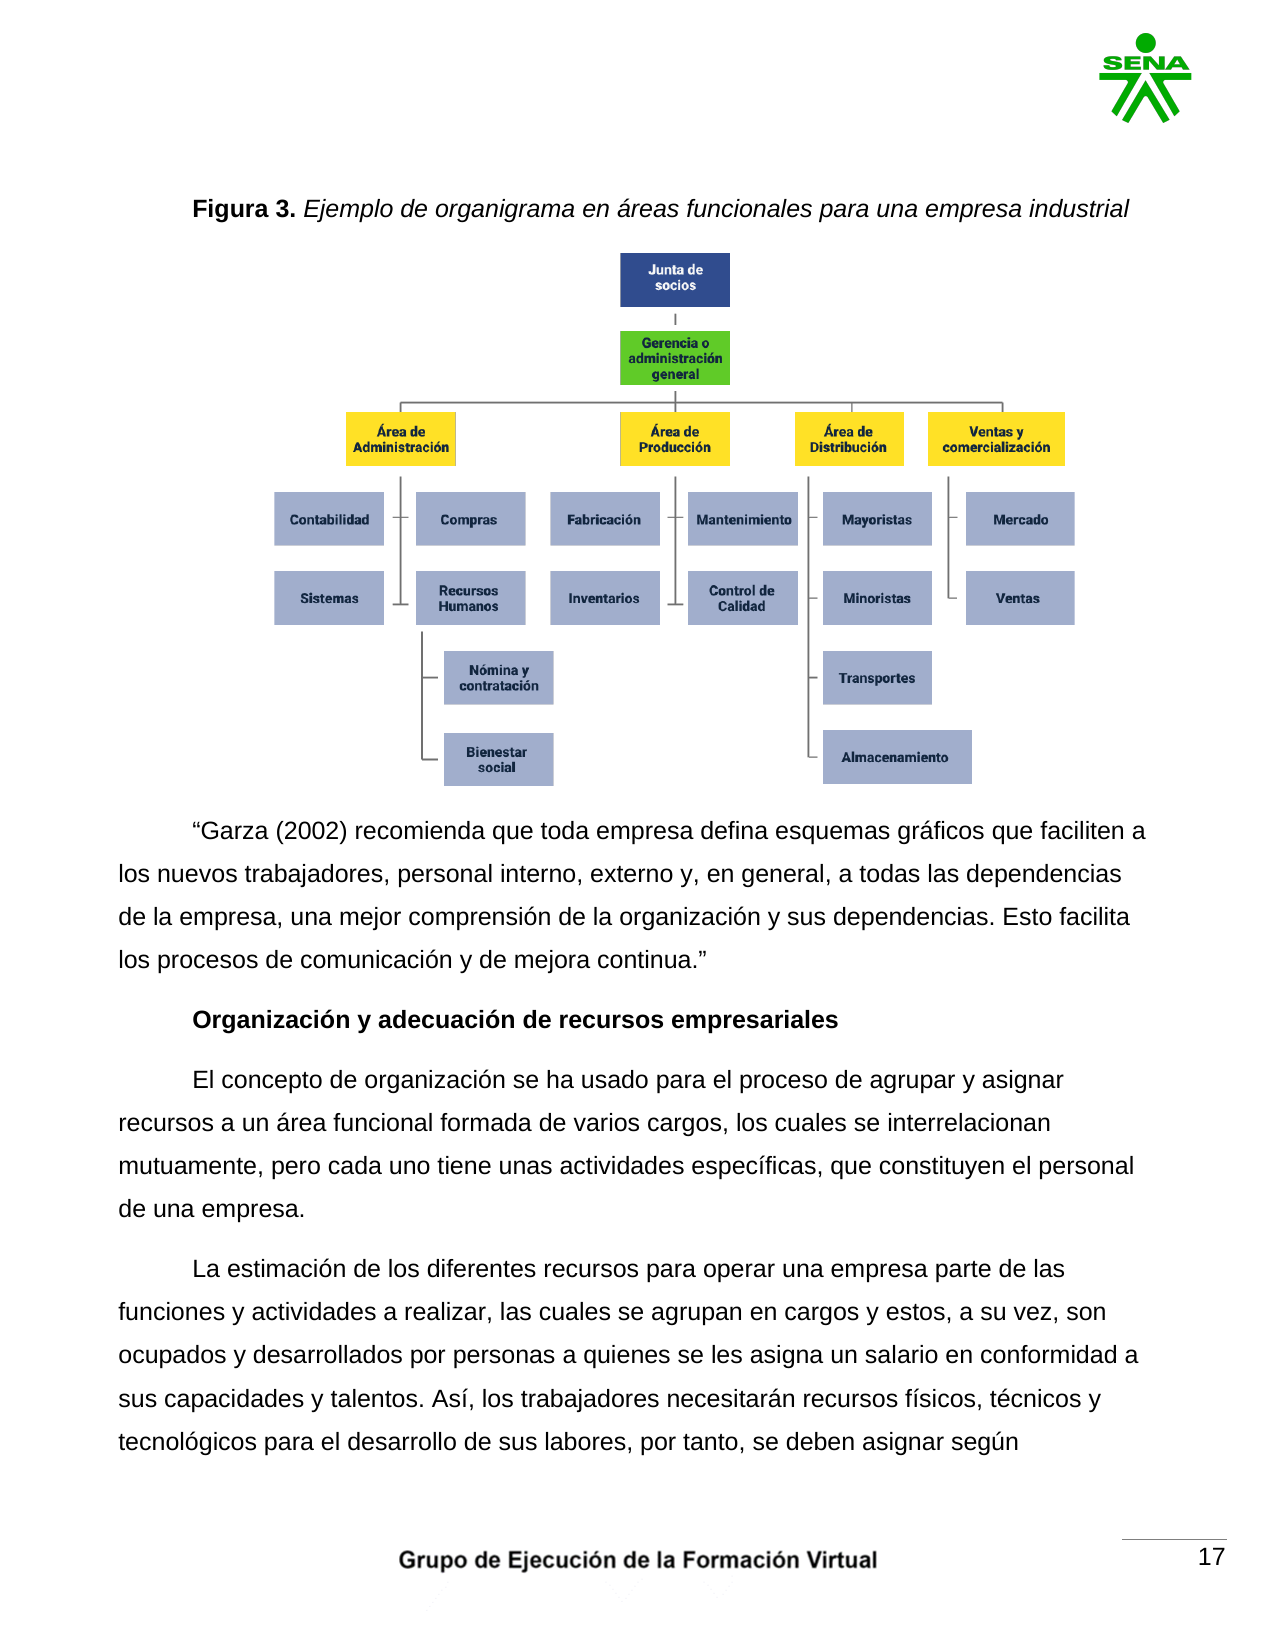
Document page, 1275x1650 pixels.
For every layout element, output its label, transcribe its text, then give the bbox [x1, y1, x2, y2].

text “Garza (2002) recomienda que toda empresa defina esquemas gráficos que faciliten a los nuevos trabajadores, personal interno, externo y, en general, a todas las dependencias de la empresa, una mejor comprensión de la organización y sus dependencias. Esto facilita los procesos de comunicación y de mejora continua.” [118, 816, 1157, 974]
picture [1099, 33, 1192, 123]
text Figura 3. Ejemplo de organigrama en áreas funcionales para una empresa industrial [118, 194, 1157, 223]
text Organización y adecuación de recursos empresariales [118, 1005, 1157, 1034]
picture [0, 1500, 1275, 1611]
picture [274, 253, 1075, 786]
text El concepto de organización se ha usado para el proceso de agrupar y asignar recursos a un área funcional formada de varios cargos, los cuales se interrelacionan mutuamente, pero cada uno tiene unas actividades específicas, que constituyen el personal de una empresa. [118, 1065, 1157, 1223]
